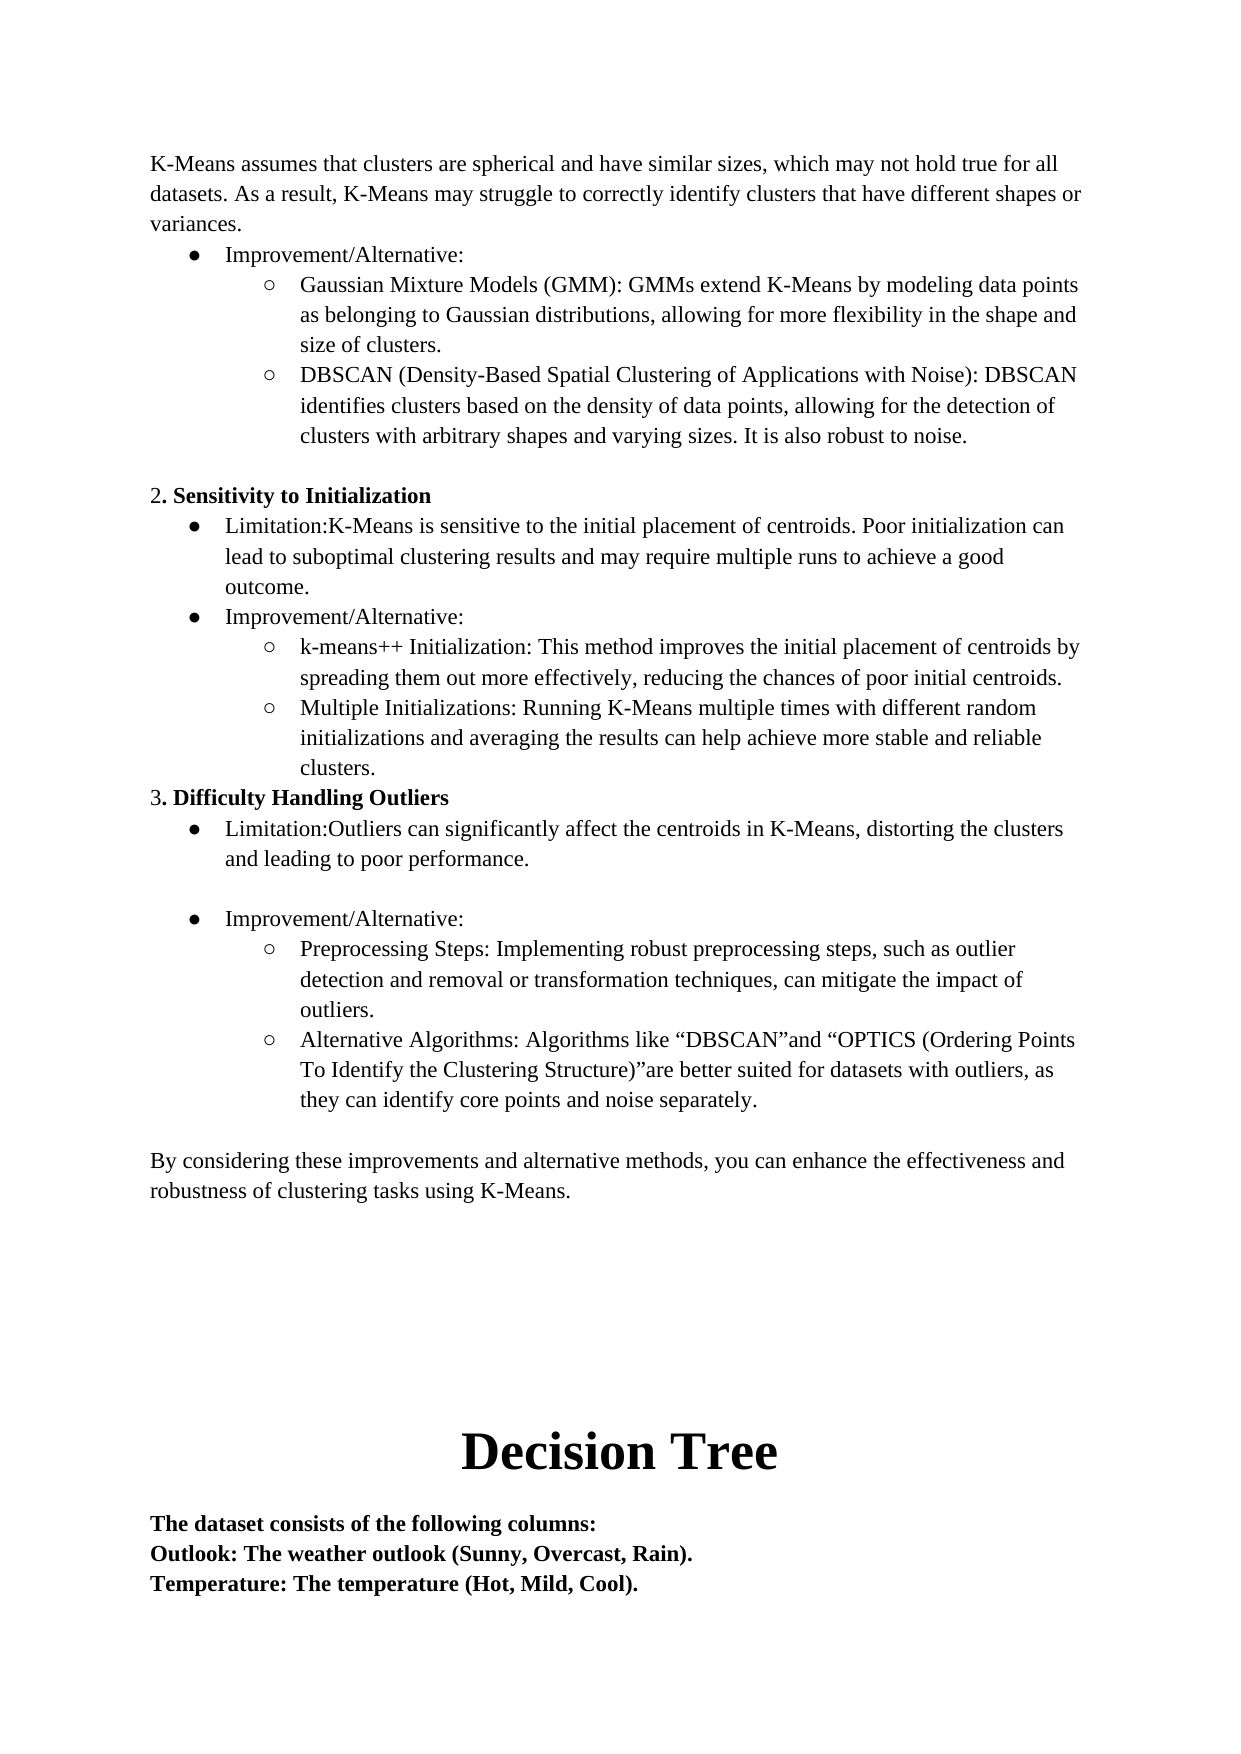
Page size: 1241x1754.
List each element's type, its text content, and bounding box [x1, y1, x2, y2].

text 3. Difficulty Handling Outliers [150, 784, 1090, 811]
text 2. Sensitivity to Initialization [150, 482, 1090, 509]
list Multiple Initializations: Running K-Means multiple times with different random initializations and averaging the results can help achieve more stable and reliable clusters. [262, 694, 1090, 781]
list k-means++ Initialization: This method improves the initial placement of centroids by spreading them out more effectively, reducing the chances of poor initial centroids. [262, 633, 1090, 690]
list Preprocessing Steps: Implementing robust preprocessing steps, such as outlier detection and removal or transformation techniques, can mitigate the impact of outliers. [262, 935, 1090, 1022]
list Limitation:K-Means is sensitive to the initial placement of centroids. Poor initialization can lead to suboptimal clustering results and may require multiple runs to achieve a good outcome. [187, 512, 1090, 599]
list Improvement/Alternative: [187, 603, 1090, 629]
text The dataset consists of the following columns: [150, 1510, 1090, 1536]
text Outlook: The weather outlook (Sunny, Overcast, Rain). [150, 1540, 1090, 1567]
list Gaussian Mixture Models (GMM): GMMs extend K-Means by modeling data points as belonging to Gaussian distributions, allowing for more flexibility in the shape and size of clusters. [262, 271, 1090, 358]
text By considering these improvements and alternative methods, you can enhance the effectiveness and robustness of clustering tasks using K-Means. [150, 1147, 1090, 1203]
text Temperature: The temperature (Hot, Mild, Cool). [150, 1570, 1090, 1597]
list Improvement/Alternative: [187, 905, 1090, 932]
list Alternative Algorithms: Algorithms like “DBSCAN”and “OPTICS (Ordering Points To Identify the Clustering Structure)”are better suited for datasets with outliers, as they can identify core points and noise separately. [262, 1026, 1090, 1113]
list Limitation:Outliers can significantly affect the centroids in K-Means, distorting the clusters and leading to poor performance. [187, 814, 1090, 871]
list Improvement/Alternative: [187, 241, 1090, 267]
title Decision Tree [150, 1418, 1090, 1481]
list DBSCAN (Density-Based Spatial Clustering of Applications with Noise): DBSCAN identifies clusters based on the density of data points, allowing for the detection of clusters with arbitrary shapes and varying sizes. It is also robust to noise. [262, 361, 1090, 448]
text K-Means assumes that clusters are spherical and have similar sizes, which may not hold true for all datasets. As a result, K-Means may struggle to correctly identify clusters that have different shapes or variances. [150, 150, 1090, 237]
